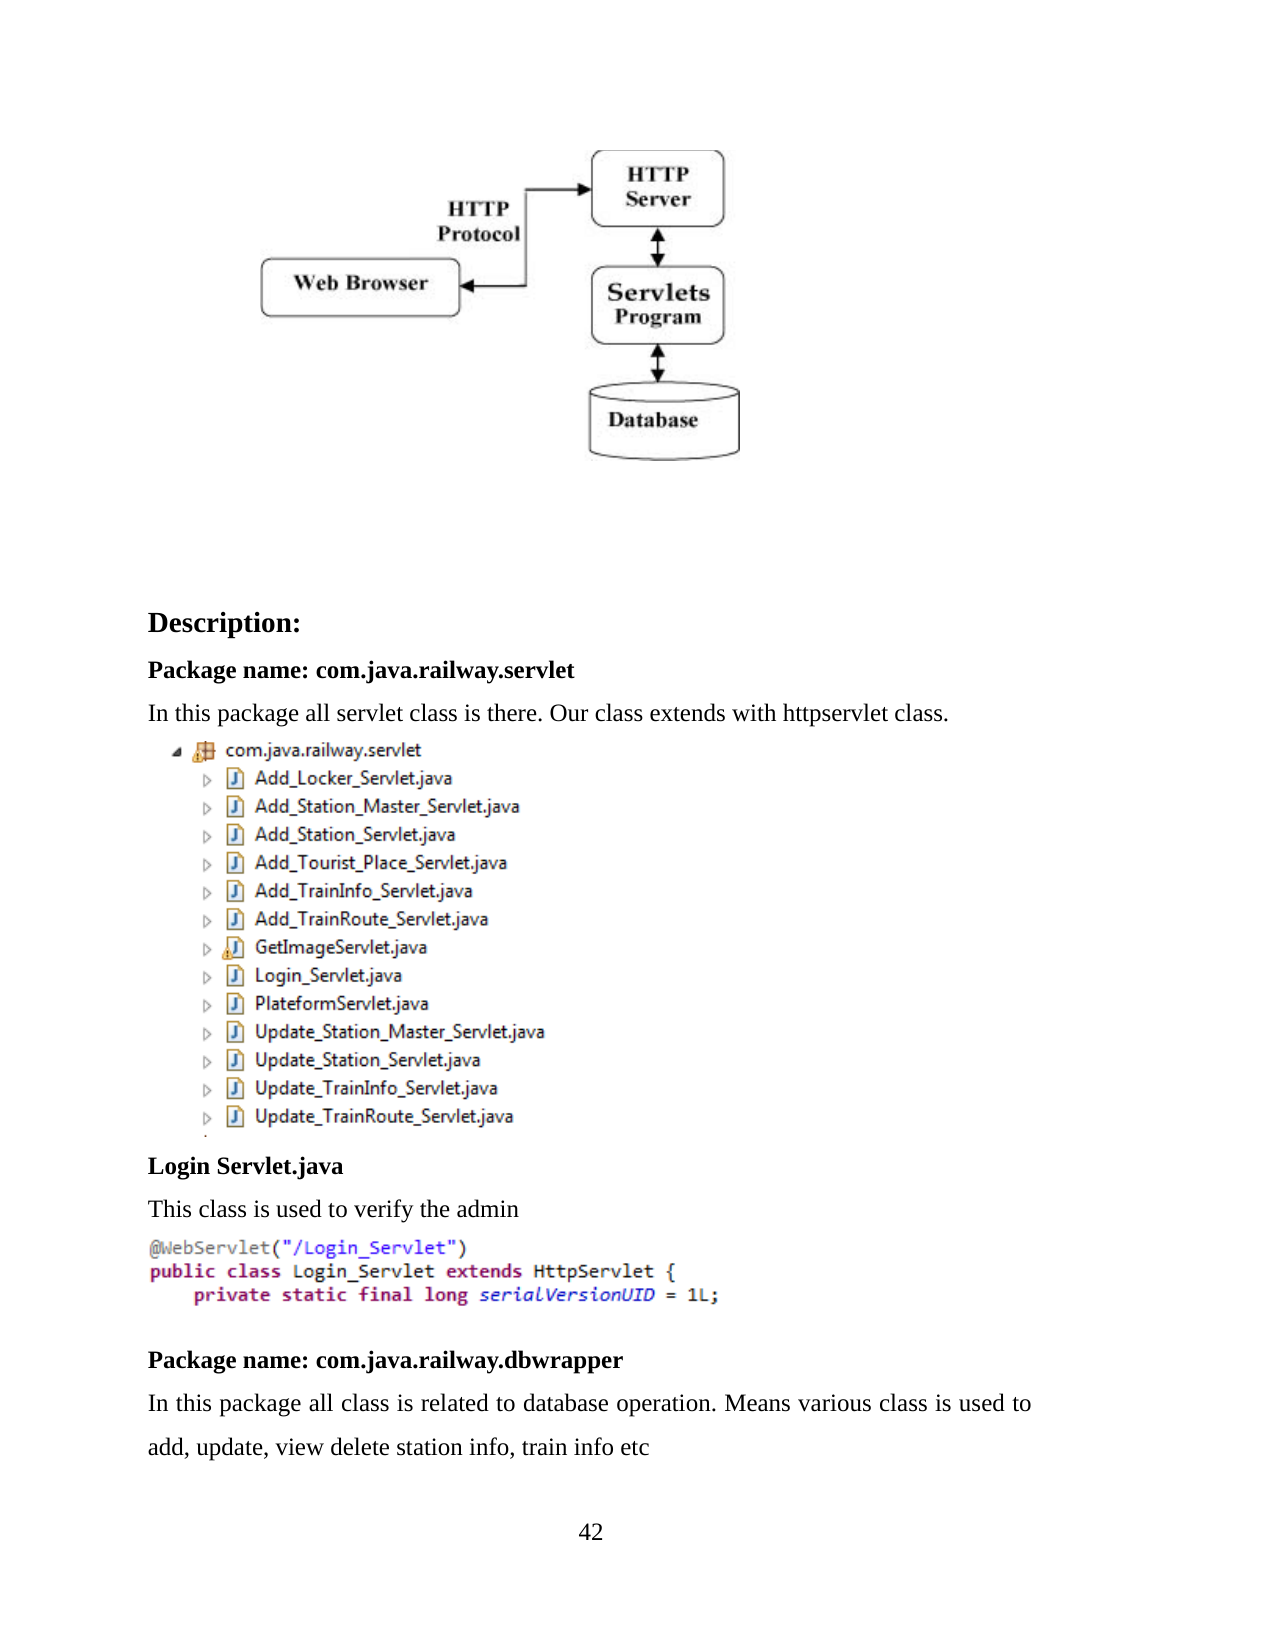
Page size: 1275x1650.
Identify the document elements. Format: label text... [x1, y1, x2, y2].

text Login Servlet.java [148, 1151, 1034, 1180]
picture [147, 1237, 743, 1331]
text In this package all servlet class is there. Our class extends with httpservlet class. [148, 698, 1034, 727]
text In this package all class is related to database operation. Means various class is used to add, update, view delete station info, train info etc [148, 1388, 1034, 1460]
picture [260, 150, 740, 461]
text Package name: com.java.railway.servlet [148, 655, 1034, 684]
picture [147, 741, 561, 1137]
text Package name: com.java.railway.dbwrapper [148, 1345, 1034, 1374]
text Description: [148, 605, 1034, 638]
text This class is used to verify the admin [148, 1194, 1034, 1223]
